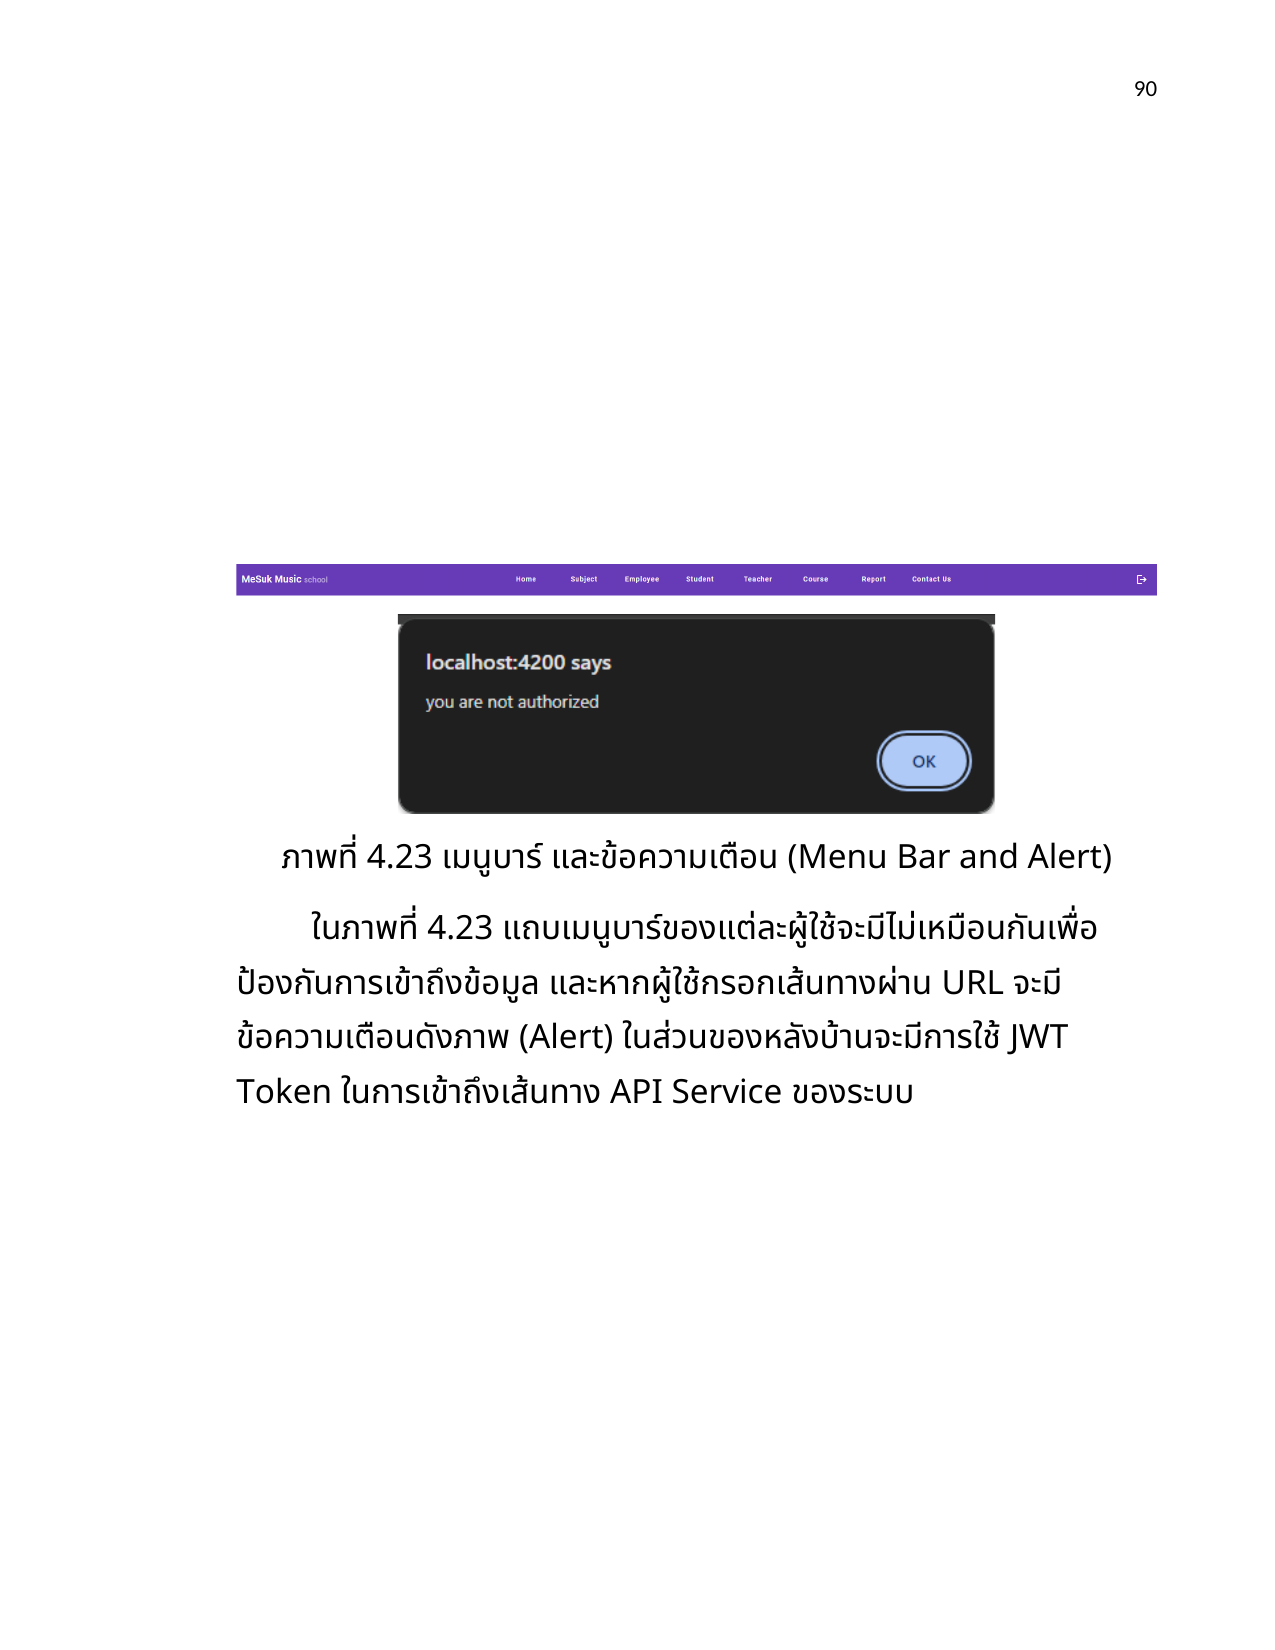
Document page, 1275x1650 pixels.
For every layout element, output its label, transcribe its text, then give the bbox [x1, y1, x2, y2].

picture [236, 564, 1157, 596]
text ในภาพที่ 4.23 แถบเมนูบาร์ของแต่ละผู้ใช้จะมีไม่เหมือนกันเพื่อป้องกันการเข้าถึงข้อมูล และหากผู้ใช้กรอกเส้นทางผ่าน URL จะมีข้อความเตือนดังภาพ (Alert) ในส่วนของหลังบ้านจะมีการใช้ JWT Token ในการเข้าถึงเส้นทาง API Service ของระบบ [236, 904, 1157, 1118]
text ภาพที่ 4.23 เมนูบาร์ และข้อความเตือน (Menu Bar and Alert) [236, 833, 1157, 883]
picture [397, 614, 996, 814]
